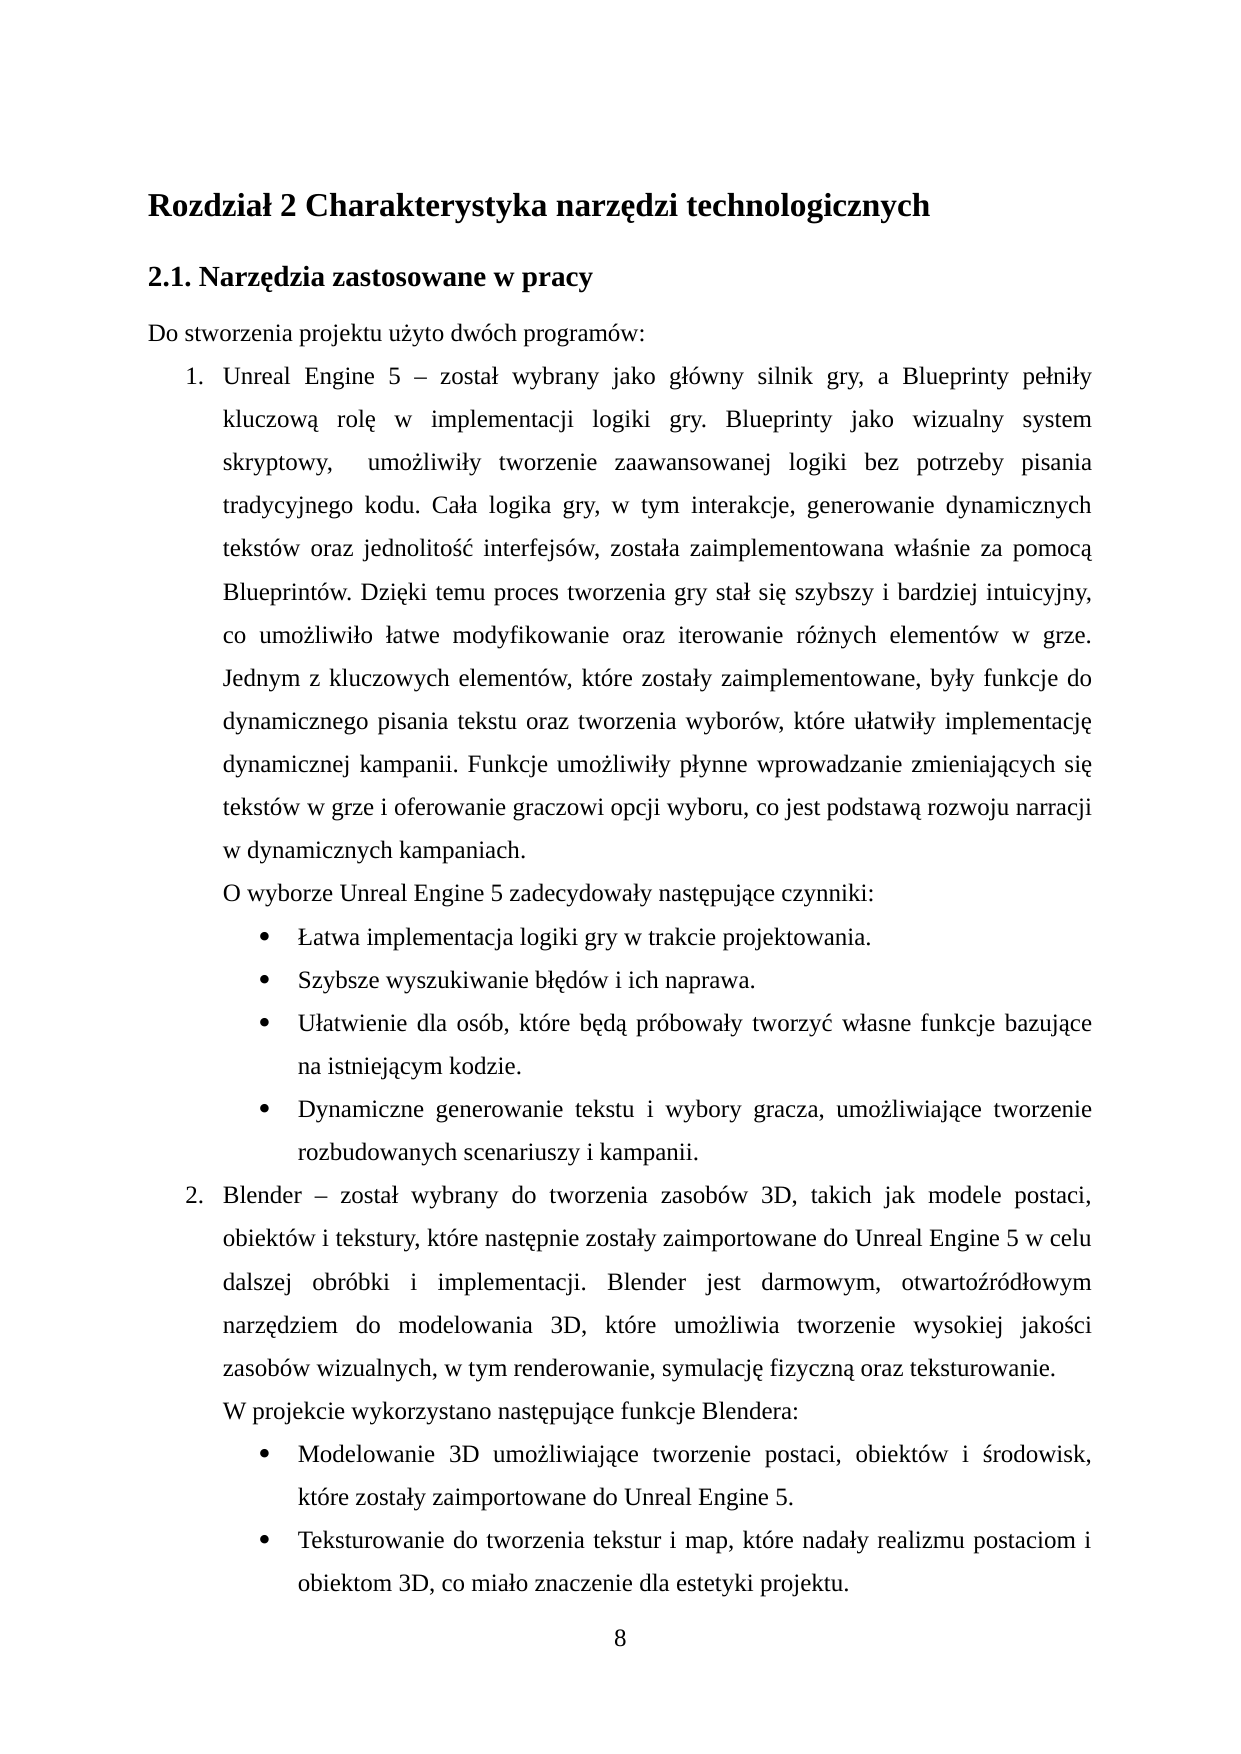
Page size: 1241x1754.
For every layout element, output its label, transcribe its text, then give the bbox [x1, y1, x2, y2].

list Modelowanie 3D umożliwiające tworzenie postaci, obiektów i środowisk, które zostały zaimportowane do Unreal Engine 5. [260, 1439, 1093, 1511]
list Blender – został wybrany do tworzenia zasobów 3D, takich jak modele postaci, obiektów i tekstury, które następnie zostały zaimportowane do Unreal Engine 5 w celu dalszej obróbki i implementacji. Blender jest darmowym, otwartoźródłowym narzędziem do modelowania 3D, które umożliwia tworzenie wysokiej jakości zasobów wizualnych, w tym renderowanie, symulację fizyczną oraz teksturowanie. [185, 1180, 1093, 1382]
list Teksturowanie do tworzenia tekstur i map, które nadały realizmu postaciom i obiektom 3D, co miało znaczenie dla estetyki projektu. [260, 1525, 1093, 1597]
subtitle Rozdział 2 Charakterystyka narzędzi technologicznych [148, 185, 1093, 223]
list Ułatwienie dla osób, które będą próbowały tworzyć własne funkcje bazujące na istniejącym kodzie. [260, 1008, 1093, 1080]
list Dynamiczne generowanie tekstu i wybory gracza, umożliwiające tworzenie rozbudowanych scenariuszy i kampanii. [260, 1094, 1093, 1166]
subtitle 2.1. Narzędzia zastosowane w pracy [148, 259, 1093, 293]
list Szybsze wyszukiwanie błędów i ich naprawa. [260, 965, 1093, 993]
list O wyborze Unreal Engine 5 zadecydowały następujące czynniki: [223, 878, 1093, 907]
list W projekcie wykorzystano następujące funkcje Blendera: [223, 1396, 1093, 1425]
text Do stworzenia projektu użyto dwóch programów: [148, 318, 1093, 347]
list Unreal Engine 5 – został wybrany jako główny silnik gry, a Blueprinty pełniły kluczową rolę w implementacji logiki gry. Blueprinty jako wizualny system skryptowy, umożliwiły tworzenie zaawansowanej logiki bez potrzeby pisania tradycyjnego kodu. Cała logika gry, w tym interakcje, generowanie dynamicznych tekstów oraz jednolitość interfejsów, została zaimplementowana właśnie za pomocą Blueprintów. Dzięki temu proces tworzenia gry stał się szybszy i bardziej intuicyjny, co umożliwiło łatwe modyfikowanie oraz iterowanie różnych elementów w grze. Jednym z kluczowych elementów, które zostały zaimplementowane, były funkcje do dynamicznego pisania tekstu oraz tworzenia wyborów, które ułatwiły implementację dynamicznej kampanii. Funkcje umożliwiły płynne wprowadzanie zmieniających się tekstów w grze i oferowanie graczowi opcji wyboru, co jest podstawą rozwoju narracji w dynamicznych kampaniach. [185, 361, 1093, 864]
list Łatwa implementacja logiki gry w trakcie projektowania. [260, 922, 1093, 950]
